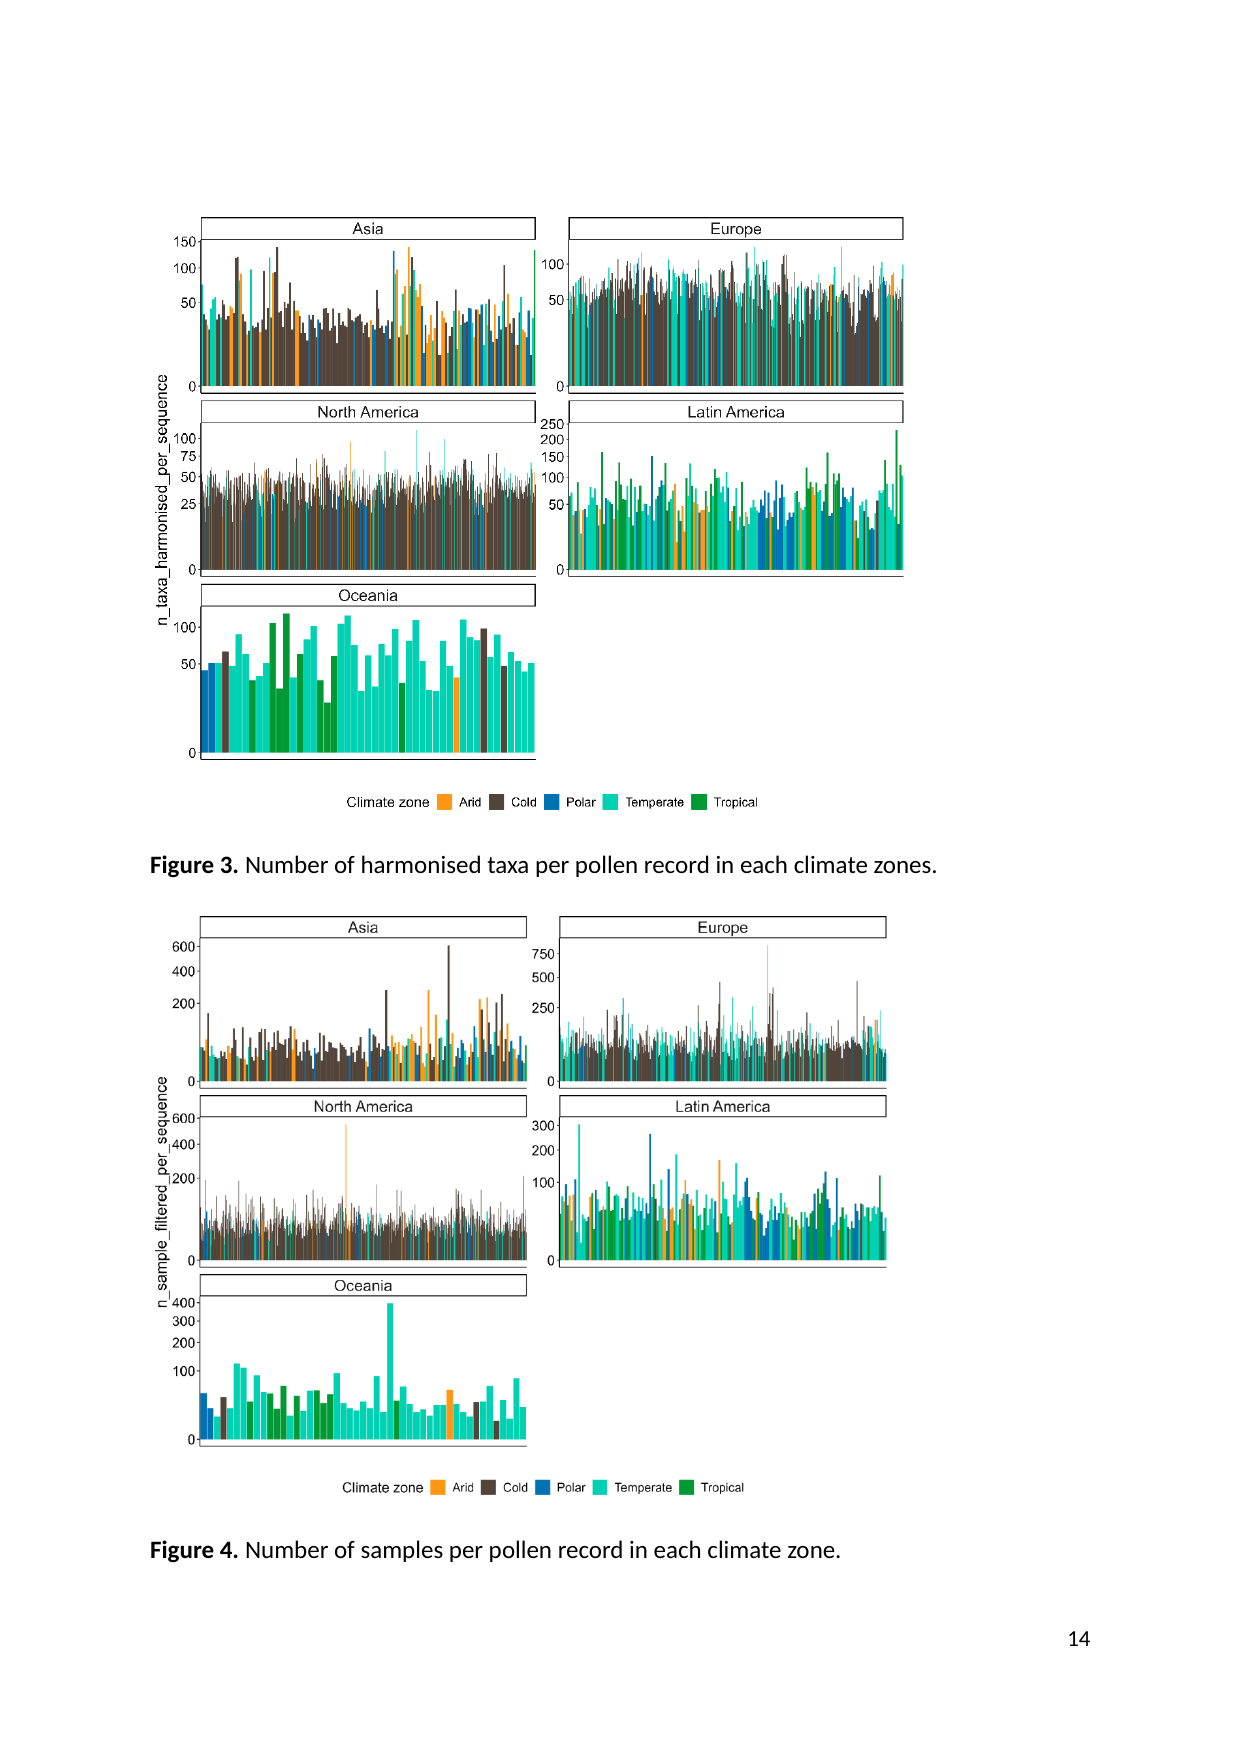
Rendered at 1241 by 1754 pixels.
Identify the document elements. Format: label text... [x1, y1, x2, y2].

text Figure 3. Number of harmonised taxa per pollen record in each climate zones. [150, 849, 1090, 879]
picture [150, 911, 891, 1504]
picture [150, 212, 908, 819]
text Figure 4. Number of samples per pollen record in each climate zone. [150, 1534, 1090, 1565]
